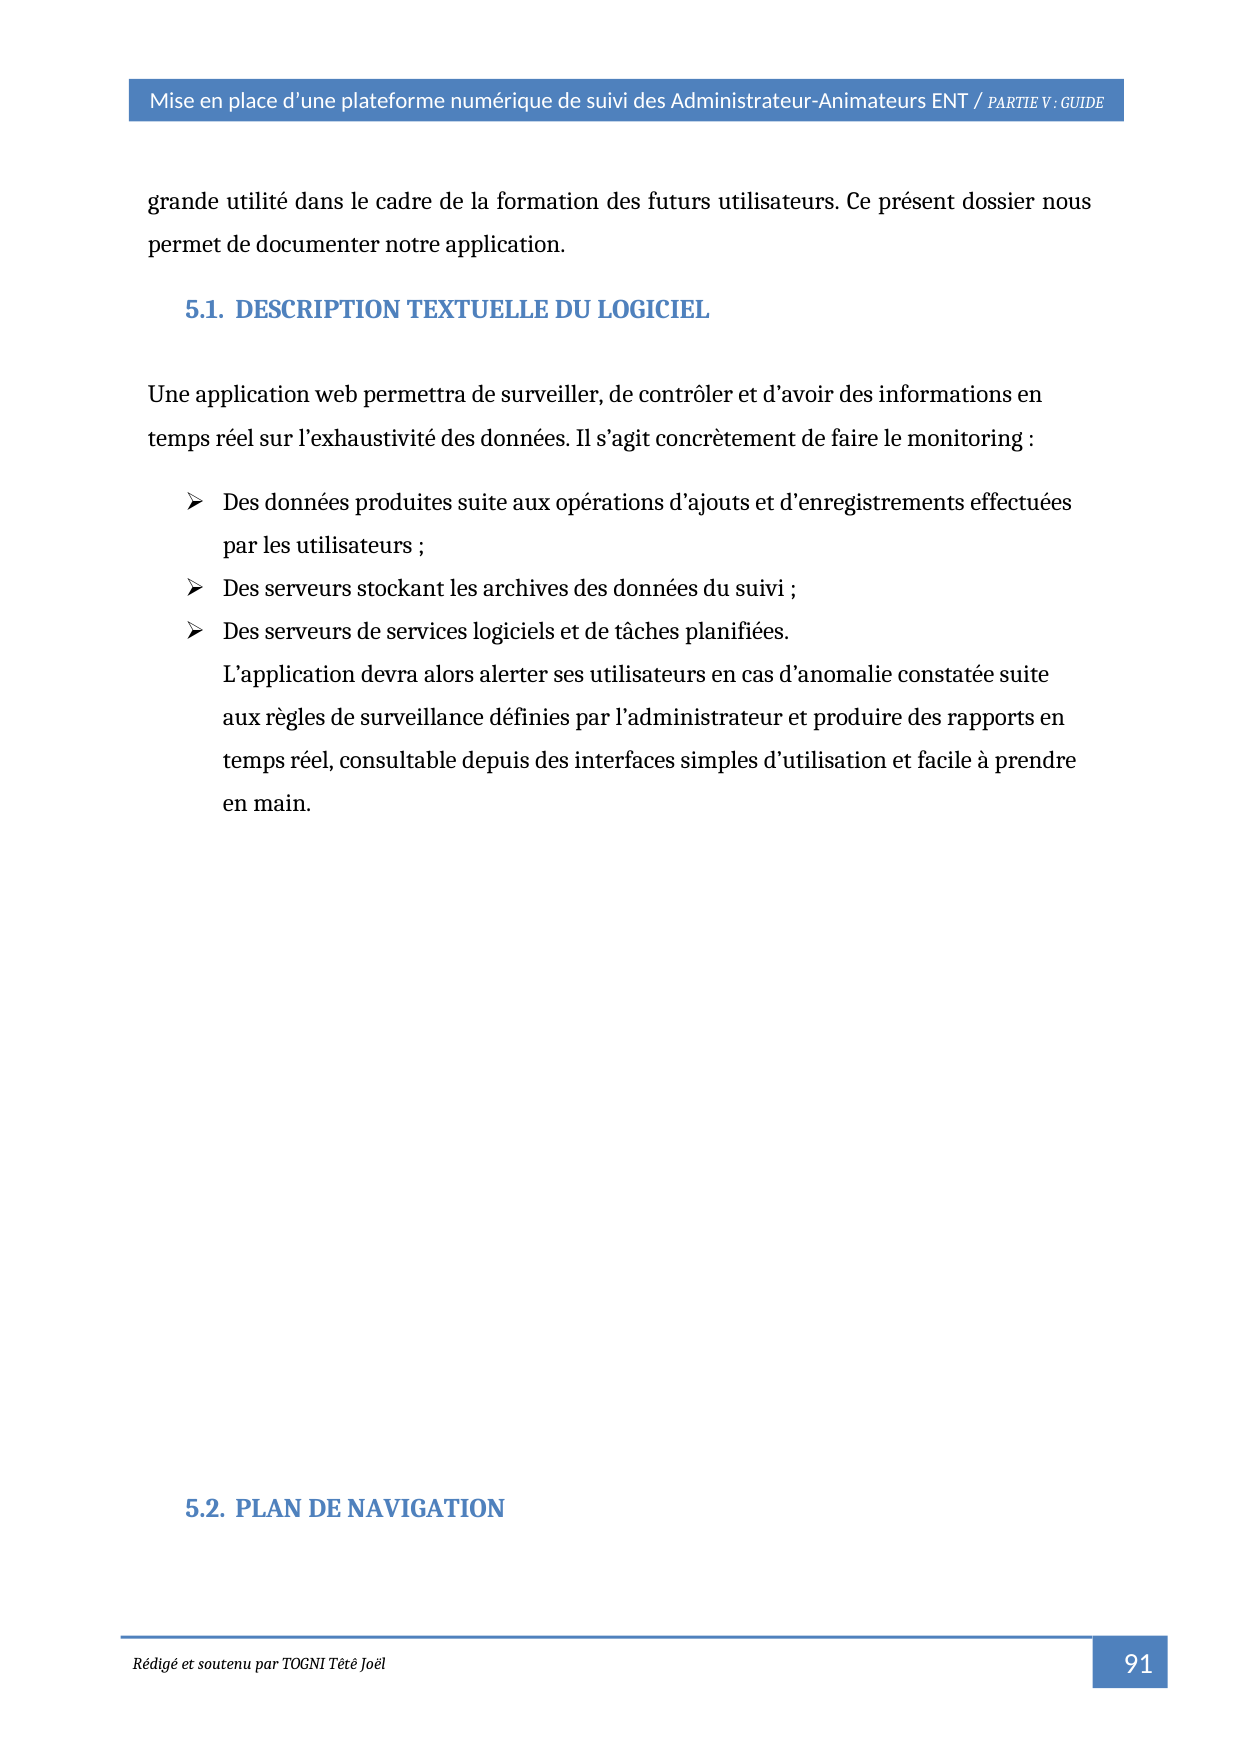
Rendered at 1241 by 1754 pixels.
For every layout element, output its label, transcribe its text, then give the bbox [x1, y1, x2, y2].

list Des serveurs stockant les archives des données du suivi ; [185, 574, 1092, 602]
text Une application web permettra de surveiller, de contrôler et d’avoir des informations en temps réel sur l’exhaustivité des données. Il s’agit concrètement de faire le monitoring : [148, 380, 1092, 452]
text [148, 187, 1092, 259]
list Des serveurs de services logiciels et de tâches planifiées. L’application devra alors alerter ses utilisateurs en cas d’anomalie constatée suite aux règles de surveillance définies par l’administrateur et produire des rapports en temps réel, consultable depuis des interfaces simples d’utilisation et facile à prendre en main. [185, 617, 1092, 818]
list Des données produites suite aux opérations d’ajouts et d’enregistrements effectuées par les utilisateurs ; [185, 487, 1092, 559]
subtitle PLAN DE NAVIGATION [185, 1493, 1092, 1524]
subtitle DESCRIPTION TEXTUELLE DU LOGICIEL [185, 294, 1092, 325]
